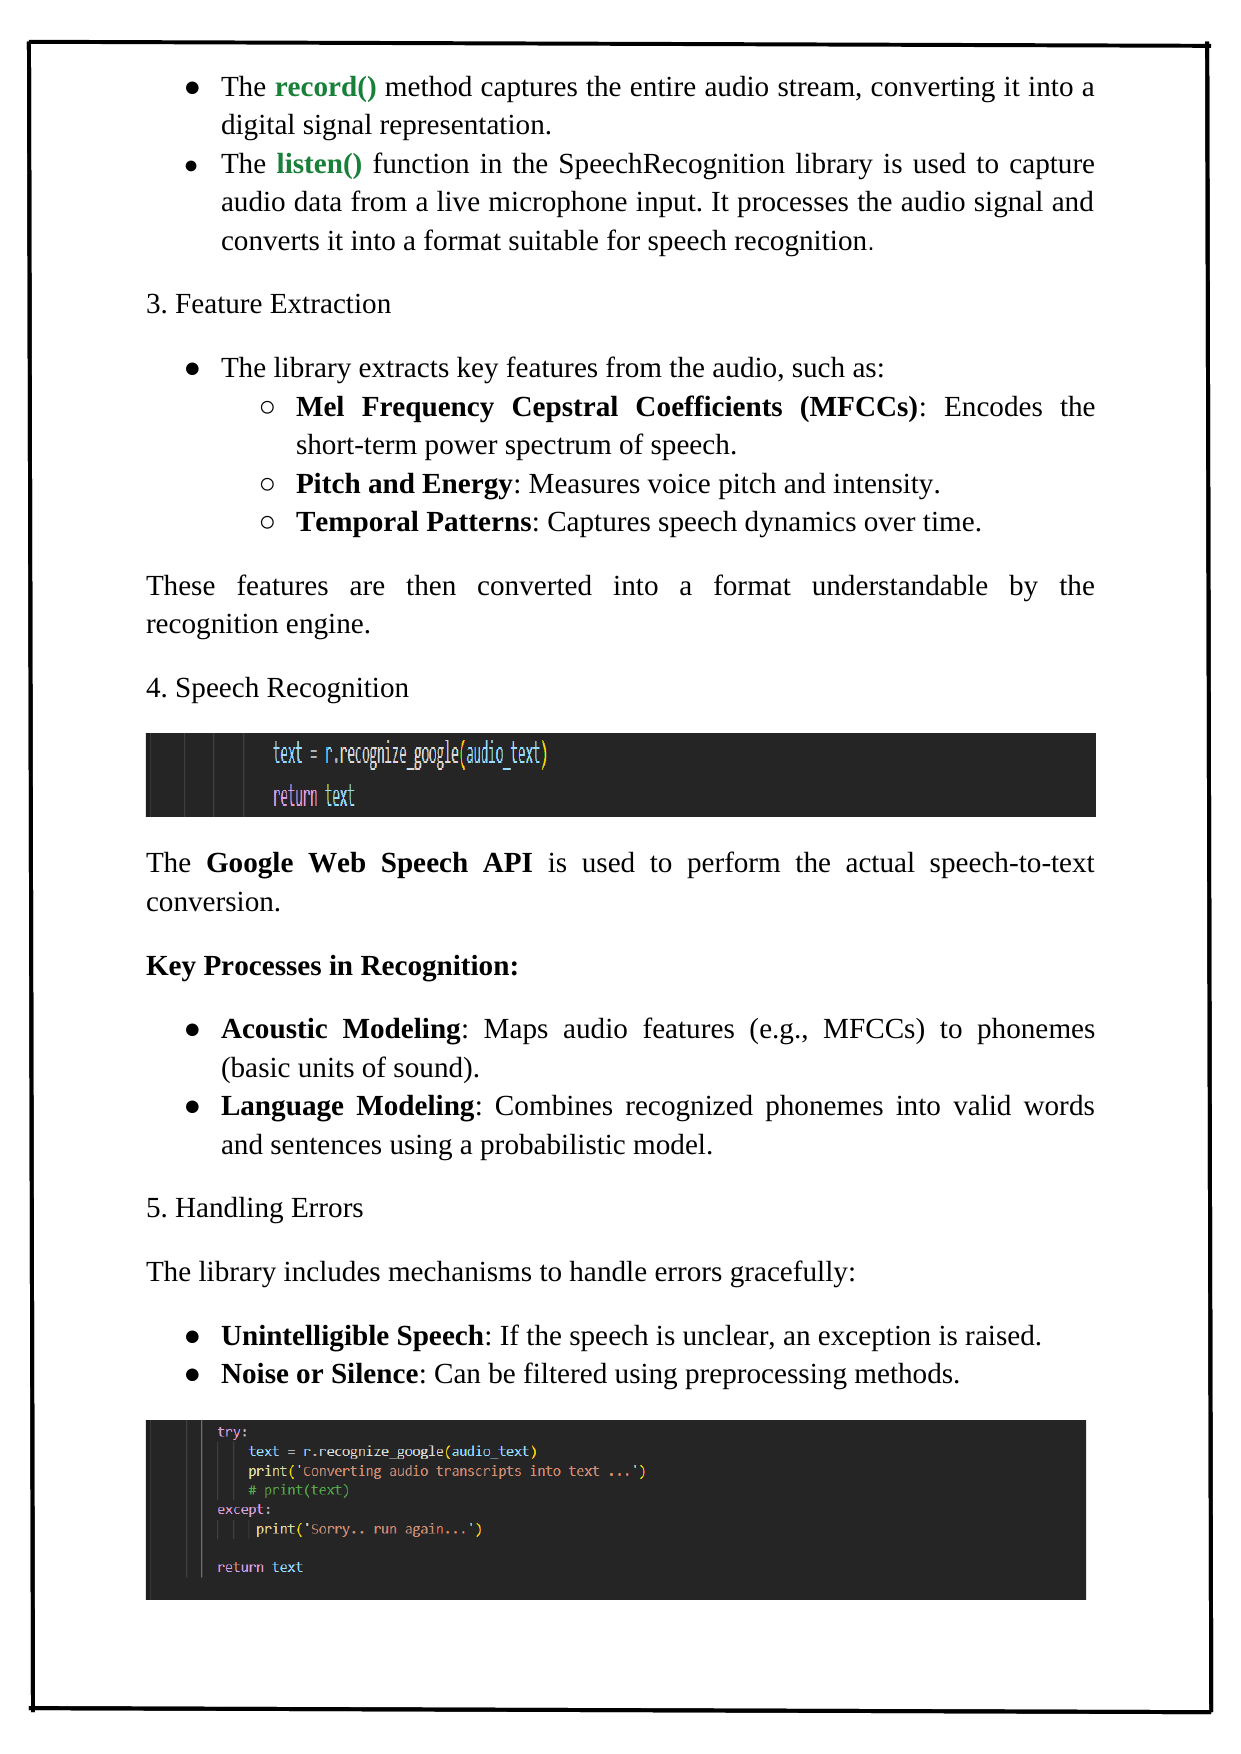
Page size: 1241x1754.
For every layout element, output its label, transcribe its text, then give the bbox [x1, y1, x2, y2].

list The listen() function in the SpeechRecognition library is used to capture audio data from a live microphone input. It processes the audio signal and converts it into a format suitable for speech recognition. [183, 146, 1096, 257]
list Language Modeling: Combines recognized phonemes into valid words and sentences using a probabilistic model. [183, 1088, 1096, 1161]
text These features are then converted into a format understandable by the recognition engine. [146, 568, 1096, 640]
list Acoustic Modeling: Maps audio features (e.g., MFCCs) to phonemes (basic units of sound). [183, 1011, 1096, 1083]
subtitle 5. Handling Errors [146, 1191, 1096, 1224]
subtitle 3. Feature Extraction [146, 287, 1096, 320]
list The record() method captures the entire audio stream, converting it into a digital signal representation. [183, 69, 1096, 141]
text The library includes mechanisms to handle errors gracefully: [146, 1254, 1096, 1288]
picture [145, 733, 1096, 817]
list Mel Frequency Cepstral Coefficients (MFCCs): Encodes the short-term power spectrum of speech. [258, 389, 1096, 461]
list The library extracts key features from the audio, such as: [183, 350, 1096, 384]
text Key Processes in Recognition: [146, 948, 1096, 981]
text The Google Web Speech API is used to perform the actual speech-to-text conversion. [146, 846, 1096, 918]
list Pitch and Energy: Measures voice pitch and intensity. [258, 466, 1096, 499]
list Noise or Silence: Can be filtered using preprocessing methods. [183, 1356, 1096, 1390]
text 4. Speech Recognition [146, 670, 1096, 704]
list Temporal Patterns: Captures speech dynamics over time. [258, 504, 1096, 538]
list Unintelligible Speech: If the speech is unclear, an exception is raised. [183, 1318, 1096, 1351]
picture [145, 1420, 1087, 1600]
